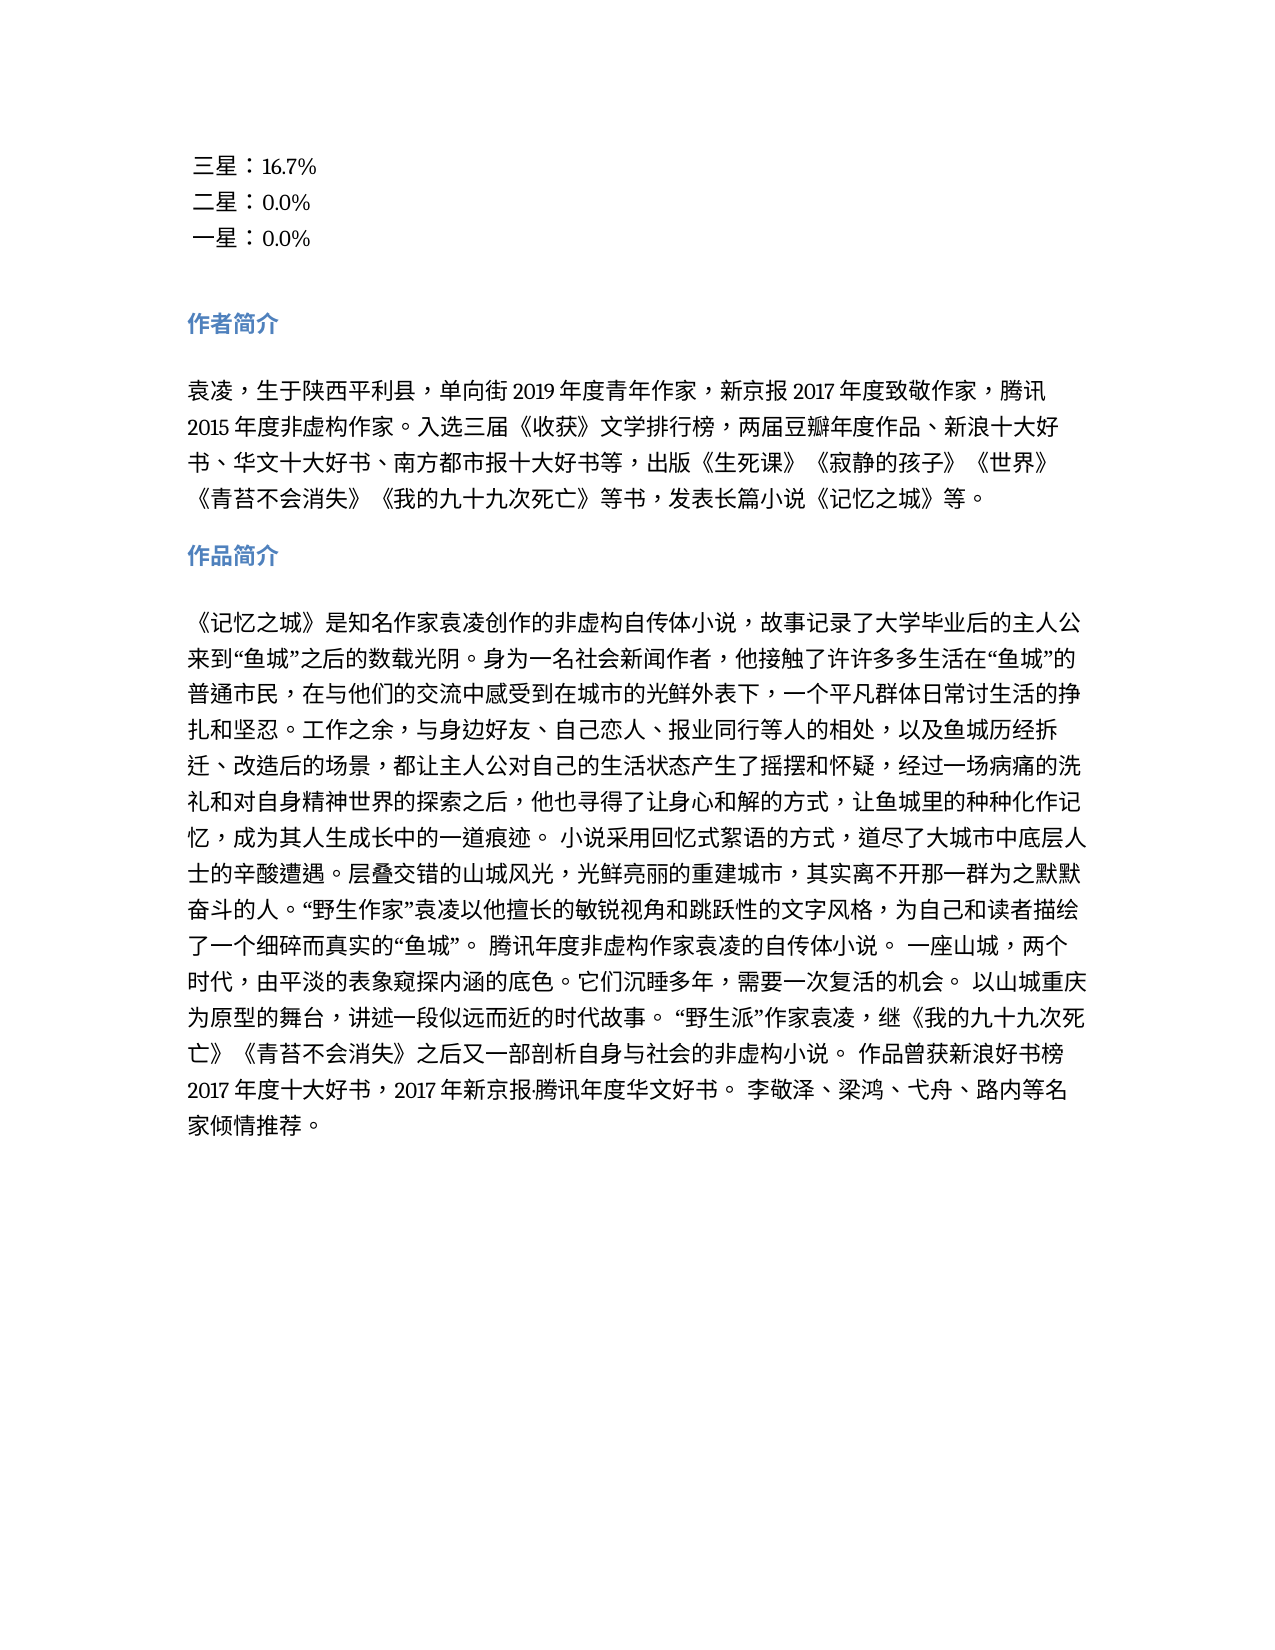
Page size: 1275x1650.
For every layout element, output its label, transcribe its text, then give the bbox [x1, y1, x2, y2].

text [187, 150, 1087, 283]
subtitle 作品简介 [187, 539, 1087, 571]
text 《记忆之城》是知名作家袁凌创作的非虚构自传体小说，故事记录了大学毕业后的主人公来到“鱼城”之后的数载光阴。身为一名社会新闻作者，他接触了许许多多生活在“鱼城”的普通市民，在与他们的交流中感受到在城市的光鲜外表下，一个平凡群体日常讨生活的挣扎和坚忍。工作之余，与身边好友、自己恋人、报业同行等人的相处，以及鱼城历经拆迁、改造后的场景，都让主人公对自己的生活状态产生了摇摆和怀疑，经过一场病痛的洗礼和对自身精神世界的探索之后，他也寻得了让身心和解的方式，让鱼城里的种种化作记忆，成为其人生成长中的一道痕迹。 小说采用回忆式絮语的方式，道尽了大城市中底层人士的辛酸遭遇。层叠交错的山城风光，光鲜亮丽的重建城市，其实离不开那一群为之默默奋斗的人。“野生作家”袁凌以他擅长的敏锐视角和跳跃性的文字风格，为自己和读者描绘了一个细碎而真实的“鱼城”。 腾讯年度非虚构作家袁凌的自传体小说。 一座山城，两个时代，由平淡的表象窥探内涵的底色。它们沉睡多年，需要一次复活的机会。 以山城重庆为原型的舞台，讲述一段似远而近的时代故事。 “野生派”作家袁凌，继《我的九十九次死亡》《青苔不会消失》之后又一部剖析自身与社会的非虚构小说。 作品曾获新浪好书榜2017年度十大好书，2017年新京报·腾讯年度华文好书。 李敬泽、梁鸿、弋舟、路内等名家倾情推荐。 [187, 576, 1087, 1141]
subtitle 作者简介 [187, 308, 1087, 339]
text 袁凌，生于陕西平利县，单向街2019年度青年作家，新京报2017年度致敬作家，腾讯2015年度非虚构作家。入选三届《收获》文学排行榜，两届豆瓣年度作品、新浪十大好书、华文十大好书、南方都市报十大好书等，出版《生死课》《寂静的孩子》《世界》《青苔不会消失》《我的九十九次死亡》等书，发表长篇小说《记忆之城》等。 [187, 344, 1087, 514]
